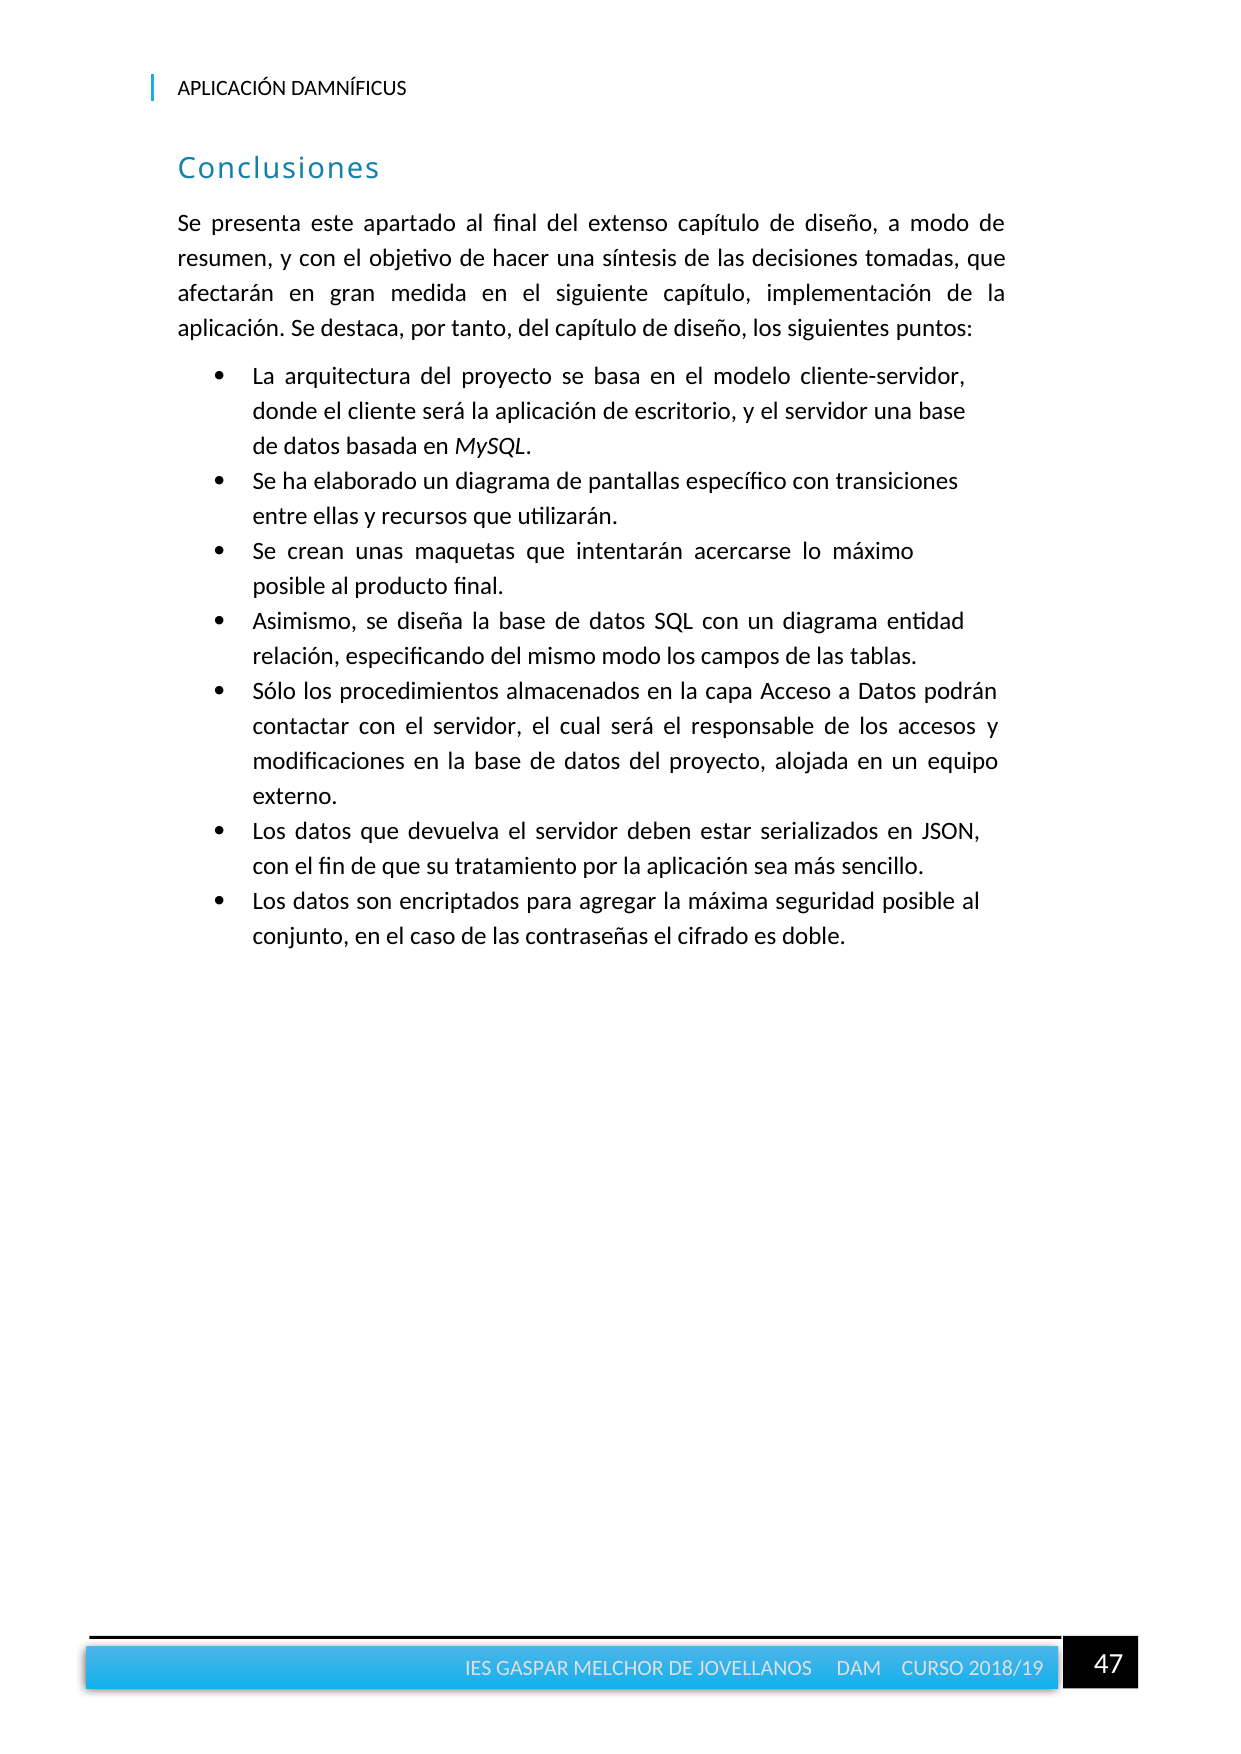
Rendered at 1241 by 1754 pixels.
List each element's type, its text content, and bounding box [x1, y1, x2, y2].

list Los datos son encriptados para agregar la máxima seguridad posible al conjunto, en el caso de las contraseñas el cifrado es doble. [215, 885, 981, 950]
subtitle Conclusiones [177, 148, 1063, 187]
list Se crean unas maquetas que intentarán acercarse lo máximo posible al producto final. [215, 535, 915, 600]
text Se presenta este apartado al final del extenso capítulo de diseño, a modo de resumen, y con el objetivo de hacer una síntesis de las decisiones tomadas, que afectarán en gran medida en el siguiente capítulo, implementación de la aplicación. Se destaca, por tanto, del capítulo de diseño, los siguientes puntos: [177, 207, 1007, 343]
list La arquitectura del proyecto se basa en el modelo cliente-servidor, donde el cliente será la aplicación de escritorio, y el servidor una base de datos basada en MySQL. [215, 360, 967, 460]
list Se ha elaborado un diagrama de pantallas específico con transiciones entre ellas y recursos que utilizarán. [215, 465, 959, 530]
list Asimismo, se diseña la base de datos SQL con un diagrama entidad relación, especificando del mismo modo los campos de las tablas. [215, 605, 965, 670]
list Los datos que devuelva el servidor deben estar serializados en JSON, con el fin de que su tratamiento por la aplicación sea más sencillo. [215, 815, 981, 880]
list Sólo los procedimientos almacenados en la capa Acceso a Datos podrán contactar con el servidor, el cual será el responsable de los accesos y modificaciones en la base de datos del proyecto, alojada en un equipo externo. [215, 675, 998, 810]
